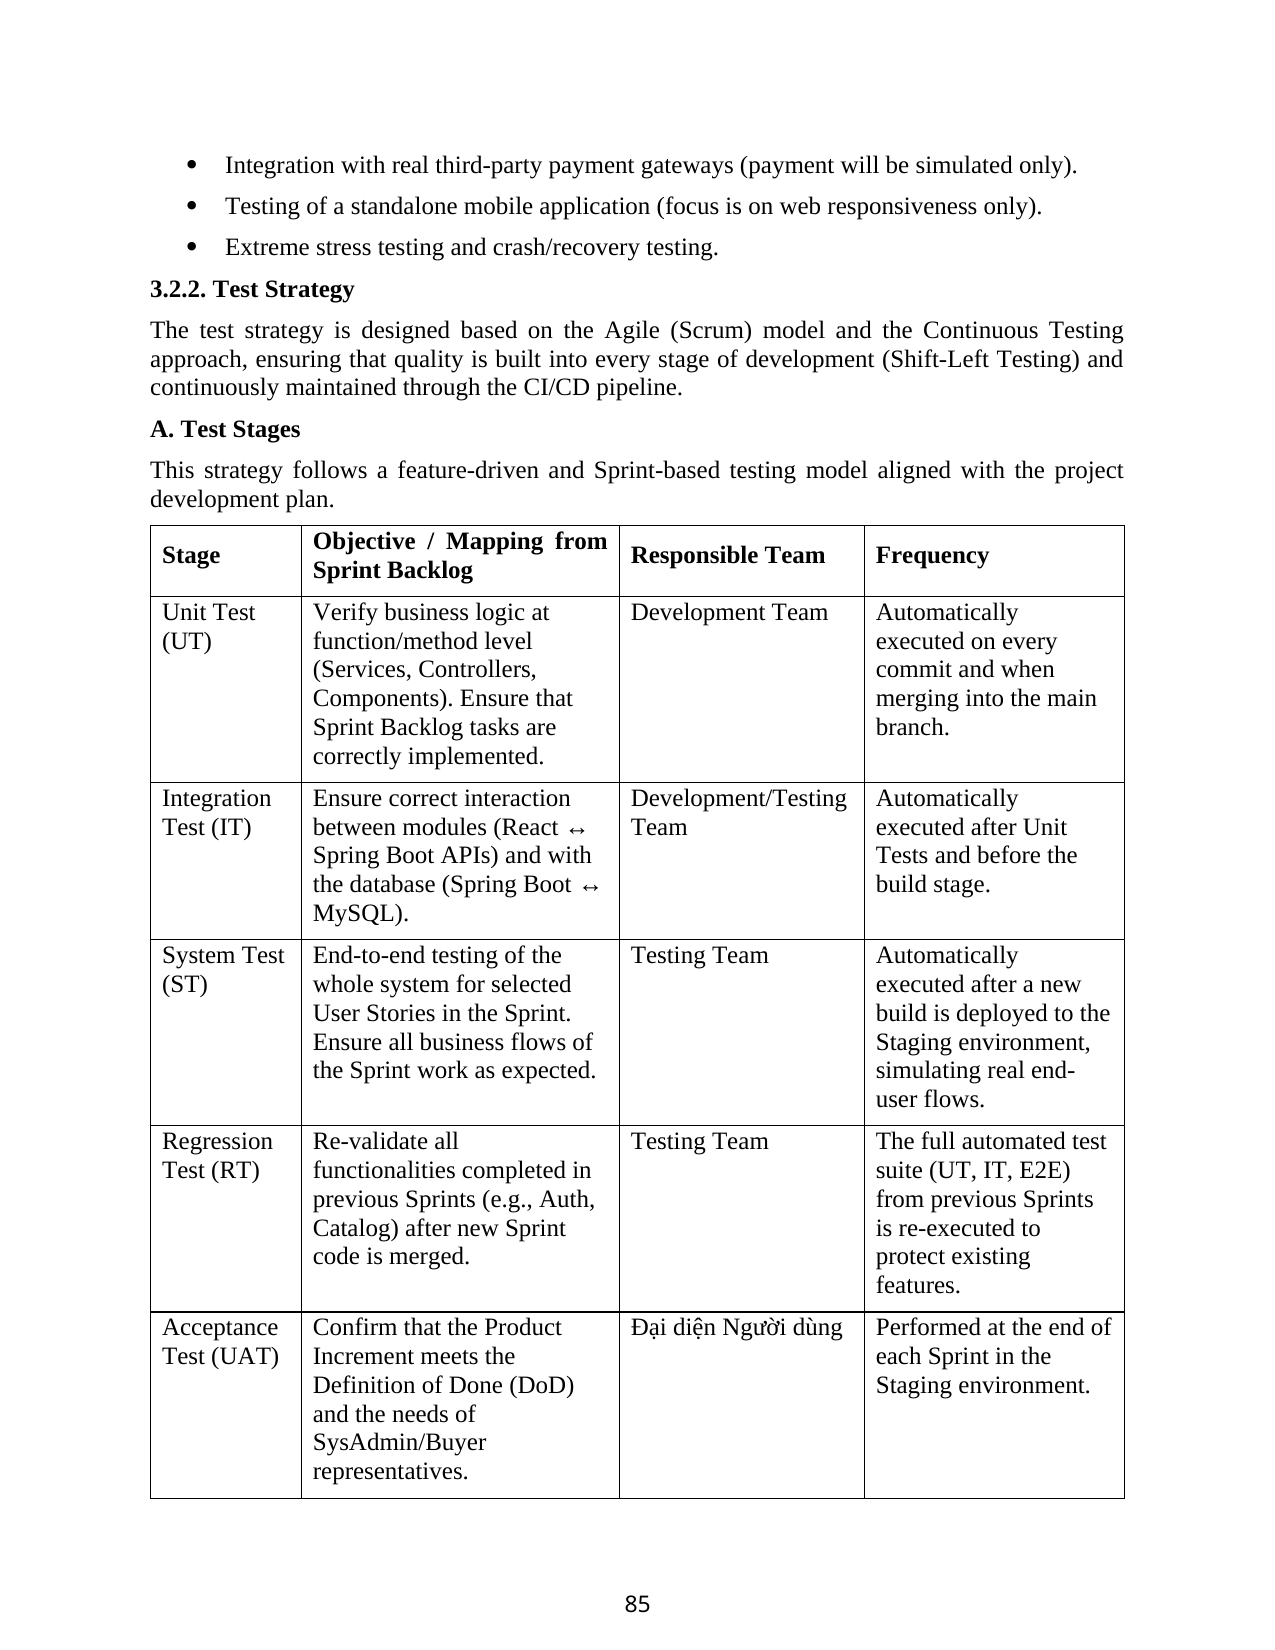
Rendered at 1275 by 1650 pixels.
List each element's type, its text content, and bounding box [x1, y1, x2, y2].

table_cell System Test (ST) [151, 940, 301, 1125]
table_header Frequency [865, 526, 1124, 596]
table_cell Ensure correct interaction between modules (React ↔ Spring Boot APIs) and with the database (Spring Boot ↔ MySQL). [302, 783, 619, 939]
table_header Stage [151, 526, 301, 596]
table_cell Integration Test (IT) [151, 783, 301, 939]
text 3.2.2. Test Strategy [150, 274, 1125, 302]
table_cell Automatically executed on every commit and when merging into the main branch. [865, 597, 1124, 782]
table_cell Development Team [620, 597, 864, 782]
table_cell Performed at the end of each Sprint in the Staging environment. [865, 1313, 1124, 1497]
list Testing of a standalone mobile application (focus is on web responsiveness only). [187, 191, 1125, 220]
table_cell End-to-end testing of the whole system for selected User Stories in the Sprint. Ensure all business flows of the Sprint work as expected. [302, 940, 619, 1125]
table_cell Testing Team [620, 940, 864, 1125]
table_cell Acceptance Test (UAT) [151, 1313, 301, 1497]
text A. Test Stages [150, 414, 1125, 442]
table_cell Verify business logic at function/method level (Services, Controllers, Components). Ensure that Sprint Backlog tasks are correctly implemented. [302, 597, 619, 782]
list Integration with real third-party payment gateways (payment will be simulated only). [187, 150, 1125, 179]
list Extreme stress testing and crash/recovery testing. [187, 232, 1125, 261]
table_header Objective / Mapping from Sprint Backlog [302, 526, 619, 596]
table_cell Re-validate all functionalities completed in previous Sprints (e.g., Auth, Catalog) after new Sprint code is merged. [302, 1126, 619, 1311]
table_cell Development/Testing Team [620, 783, 864, 939]
table_cell Testing Team [620, 1126, 864, 1311]
table_cell Confirm that the Product Increment meets the Definition of Done (DoD) and the needs of SysAdmin/Buyer representatives. [302, 1313, 619, 1497]
table_cell Đại diện Người dùng [620, 1313, 864, 1497]
table_header Responsible Team [620, 526, 864, 596]
table_cell The full automated test suite (UT, IT, E2E) from previous Sprints is re-executed to protect existing features. [865, 1126, 1124, 1311]
table_cell Regression Test (RT) [151, 1126, 301, 1311]
table_cell Automatically executed after Unit Tests and before the build stage. [865, 783, 1124, 939]
table_cell Unit Test (UT) [151, 597, 301, 782]
table_cell Automatically executed after a new build is deployed to the Staging environment, simulating real end-user flows. [865, 940, 1124, 1125]
text The test strategy is designed based on the Agile (Scrum) model and the Continuous Testing approach, ensuring that quality is built into every stage of development (Shift-Left Testing) and continuously maintained through the CI/CD pipeline. [150, 315, 1125, 401]
text This strategy follows a feature-driven and Sprint-based testing model aligned with the project development plan. [150, 455, 1125, 512]
